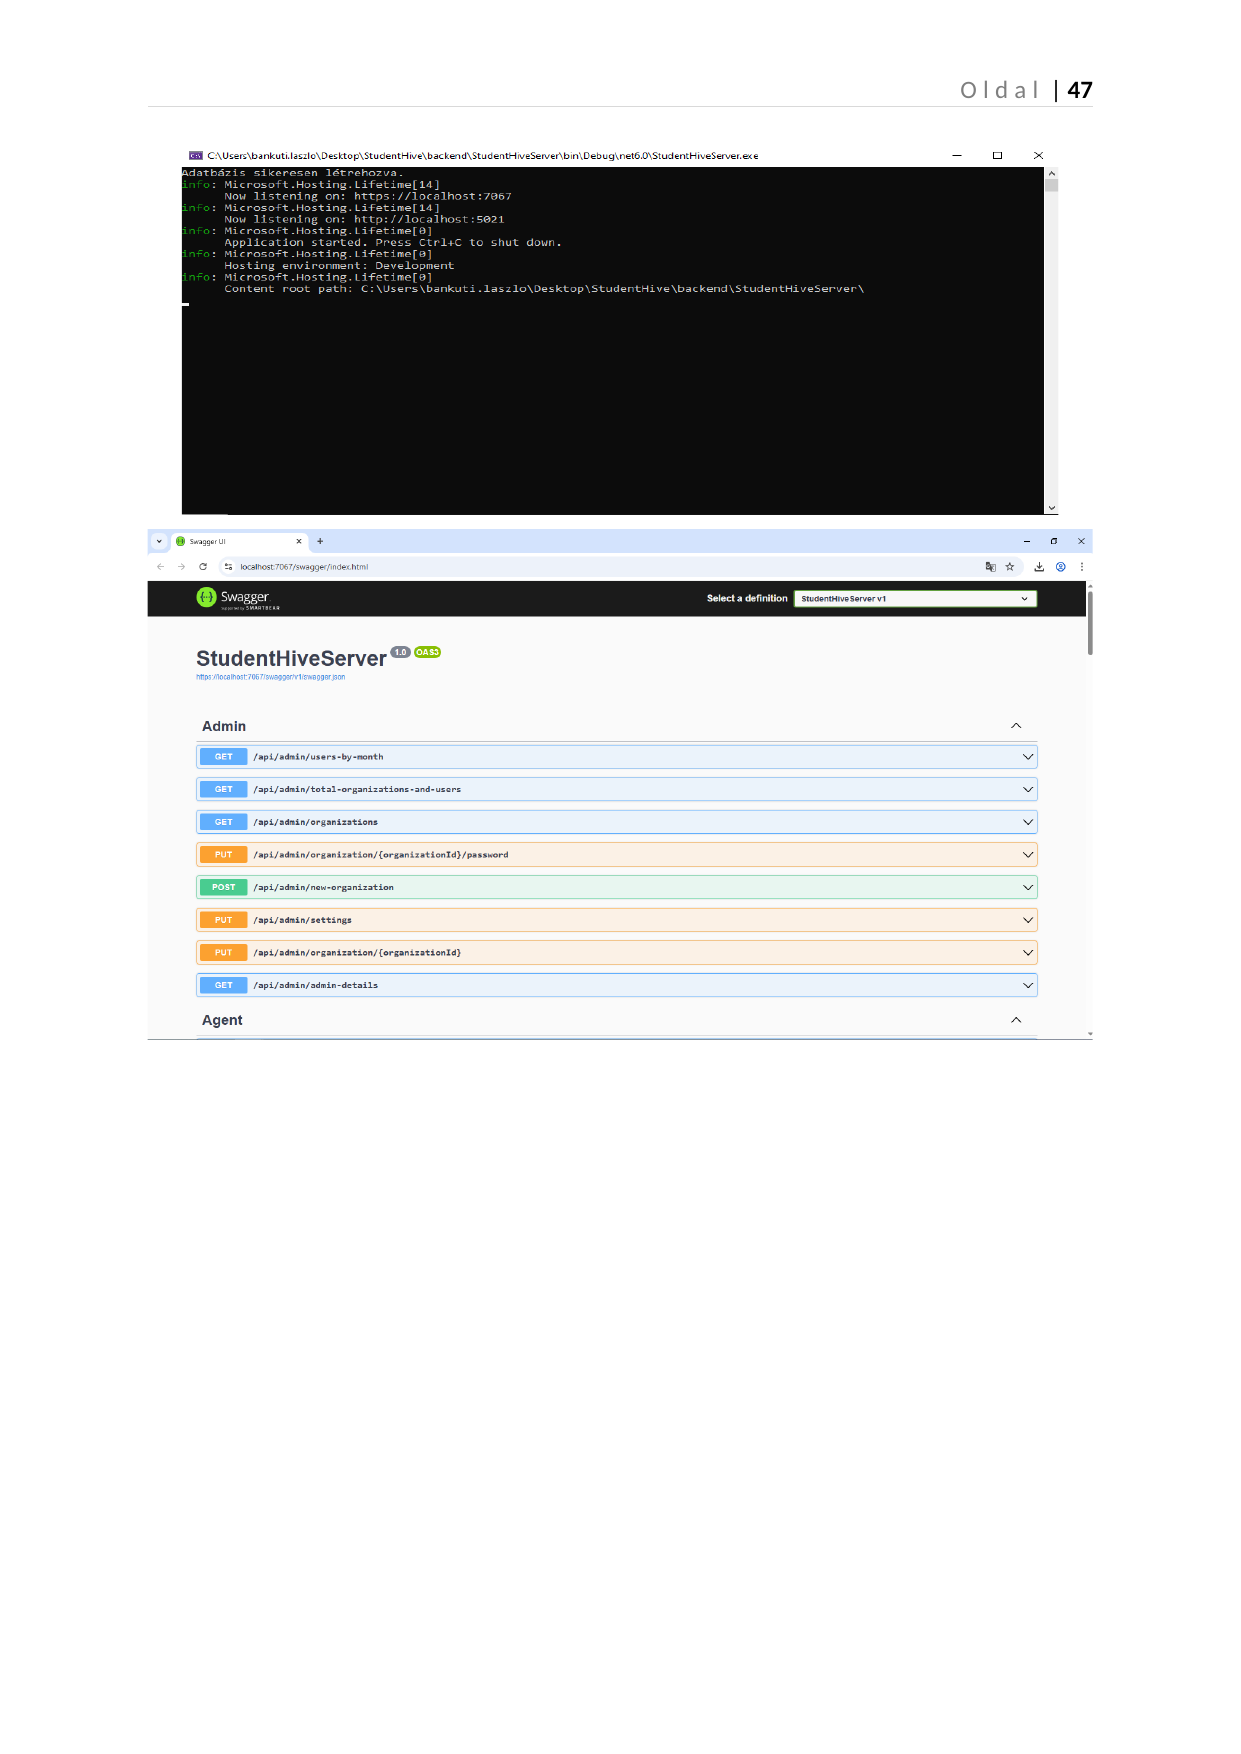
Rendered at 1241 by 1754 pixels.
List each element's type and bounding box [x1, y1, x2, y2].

picture [147, 529, 1093, 1040]
picture [181, 147, 1059, 515]
